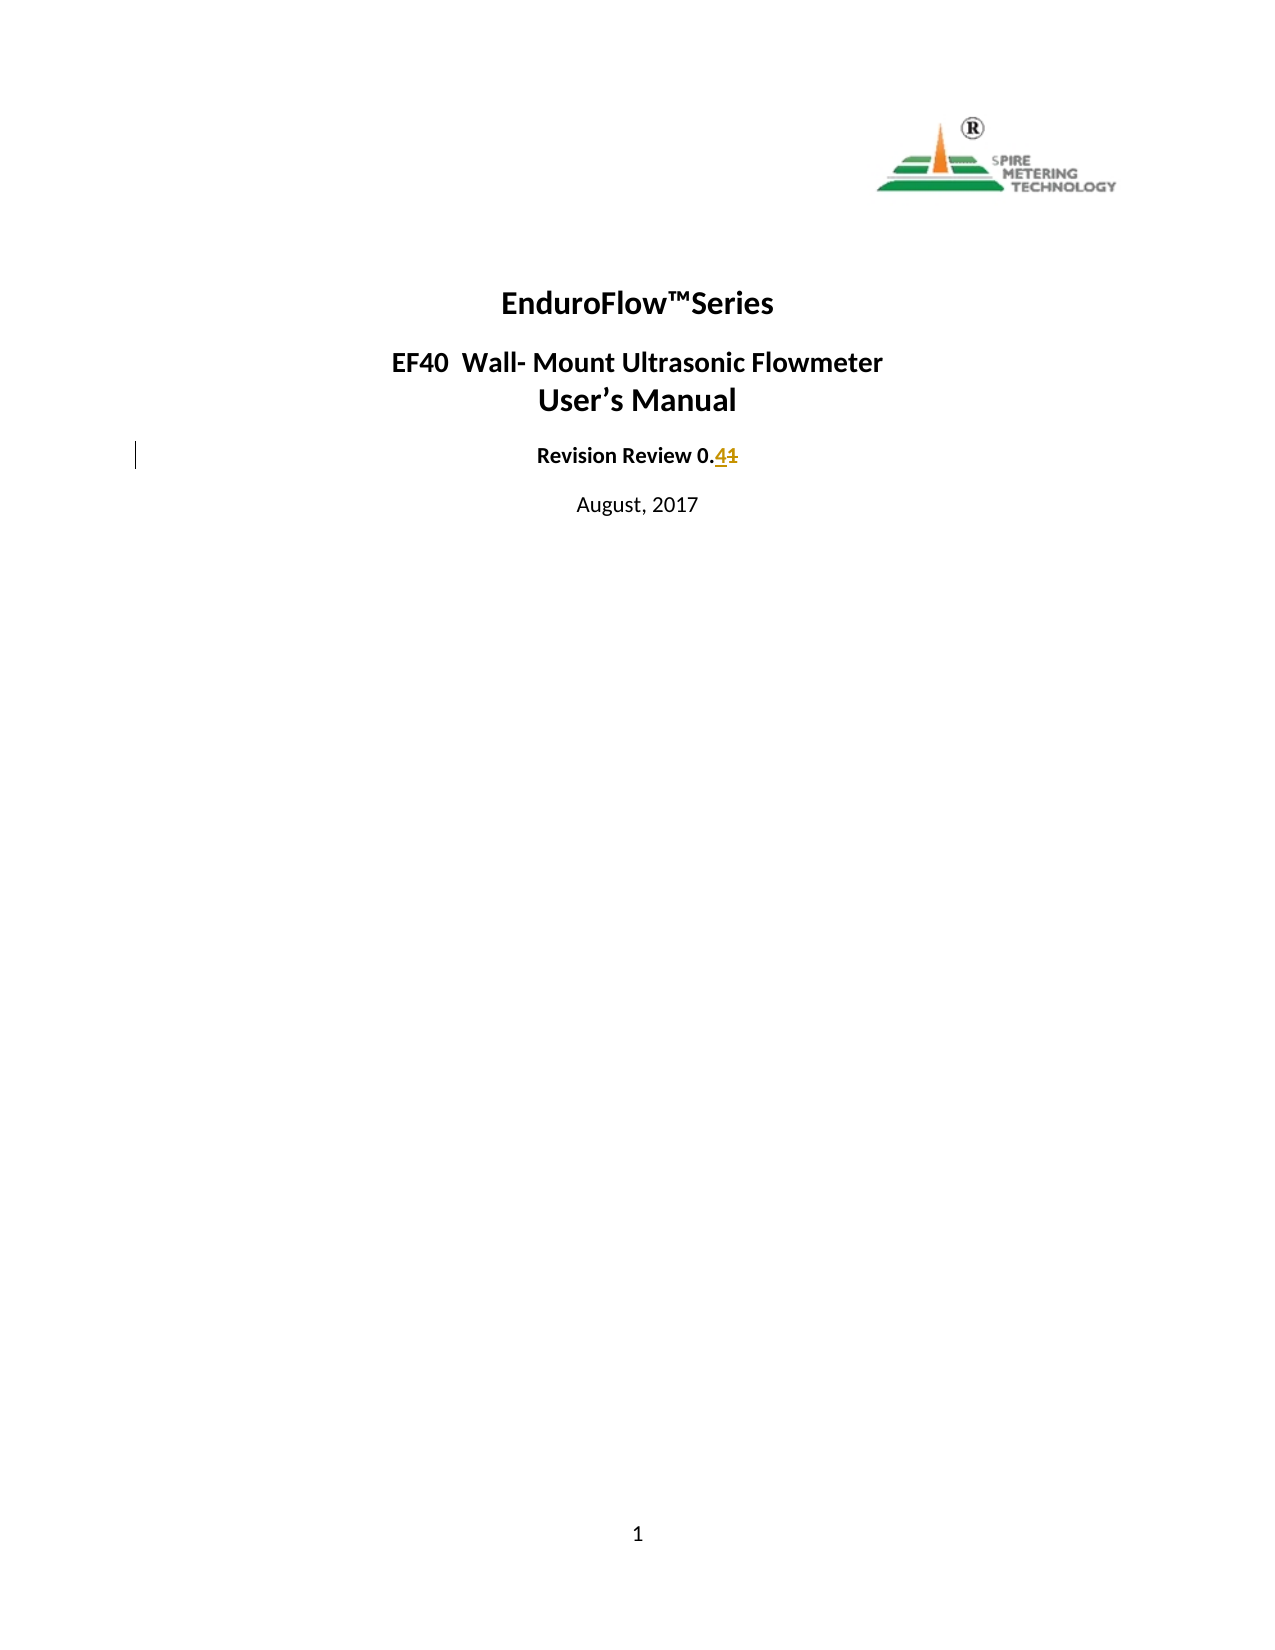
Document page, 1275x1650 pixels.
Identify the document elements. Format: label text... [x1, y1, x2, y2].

text EnduroFlow™Series [150, 282, 1125, 323]
text August, 2017 [150, 490, 1125, 518]
text Revision Review 0. [150, 441, 1125, 469]
text EF40 Wall- Mount Ultrasonic Flowmeter User’s Manual [150, 344, 1125, 420]
picture [867, 103, 1125, 215]
